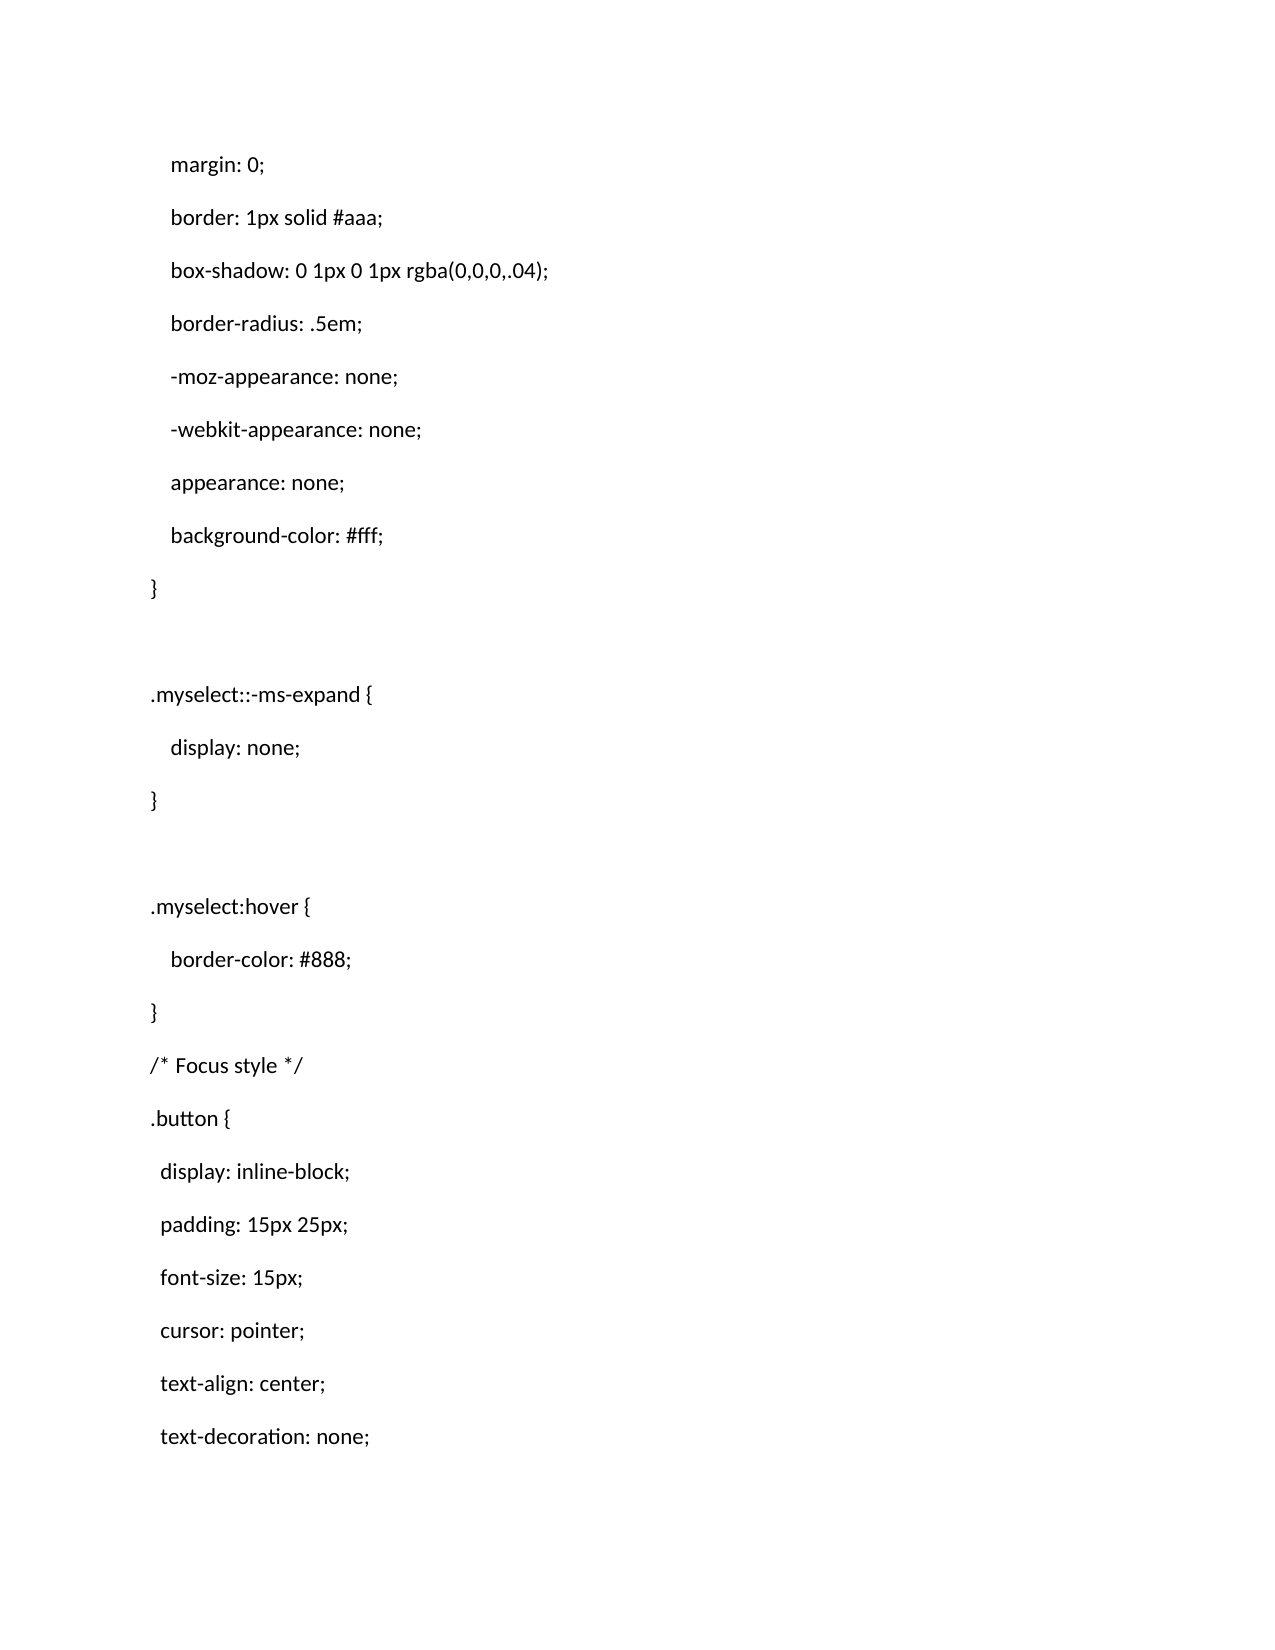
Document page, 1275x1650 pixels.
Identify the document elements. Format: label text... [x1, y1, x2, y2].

text border-radius: .5em; [150, 309, 1125, 337]
text box-shadow: 0 1px 0 1px rgba(0,0,0,.04); [150, 256, 1125, 284]
text padding: 15px 25px; [150, 1210, 1125, 1238]
text } [150, 998, 1125, 1026]
text cursor: pointer; [150, 1316, 1125, 1344]
text .button { [150, 1104, 1125, 1132]
text -moz-appearance: none; [150, 362, 1125, 390]
text border: 1px solid #aaa; [150, 203, 1125, 231]
text border-color: #888; [150, 945, 1125, 973]
text font-size: 15px; [150, 1263, 1125, 1291]
text -webkit-appearance: none; [150, 415, 1125, 443]
text appearance: none; [150, 468, 1125, 496]
text margin: 0; [150, 150, 1125, 178]
text text-align: center; [150, 1369, 1125, 1397]
text /* Focus style */ [150, 1051, 1125, 1079]
text .myselect::-ms-expand { [150, 680, 1125, 708]
text text-decoration: none; [150, 1422, 1125, 1451]
text background-color: #fff; [150, 521, 1125, 549]
text display: none; [150, 733, 1125, 761]
text } [150, 574, 1125, 602]
text display: inline-block; [150, 1157, 1125, 1185]
text } [150, 786, 1125, 814]
text .myselect:hover { [150, 892, 1125, 920]
